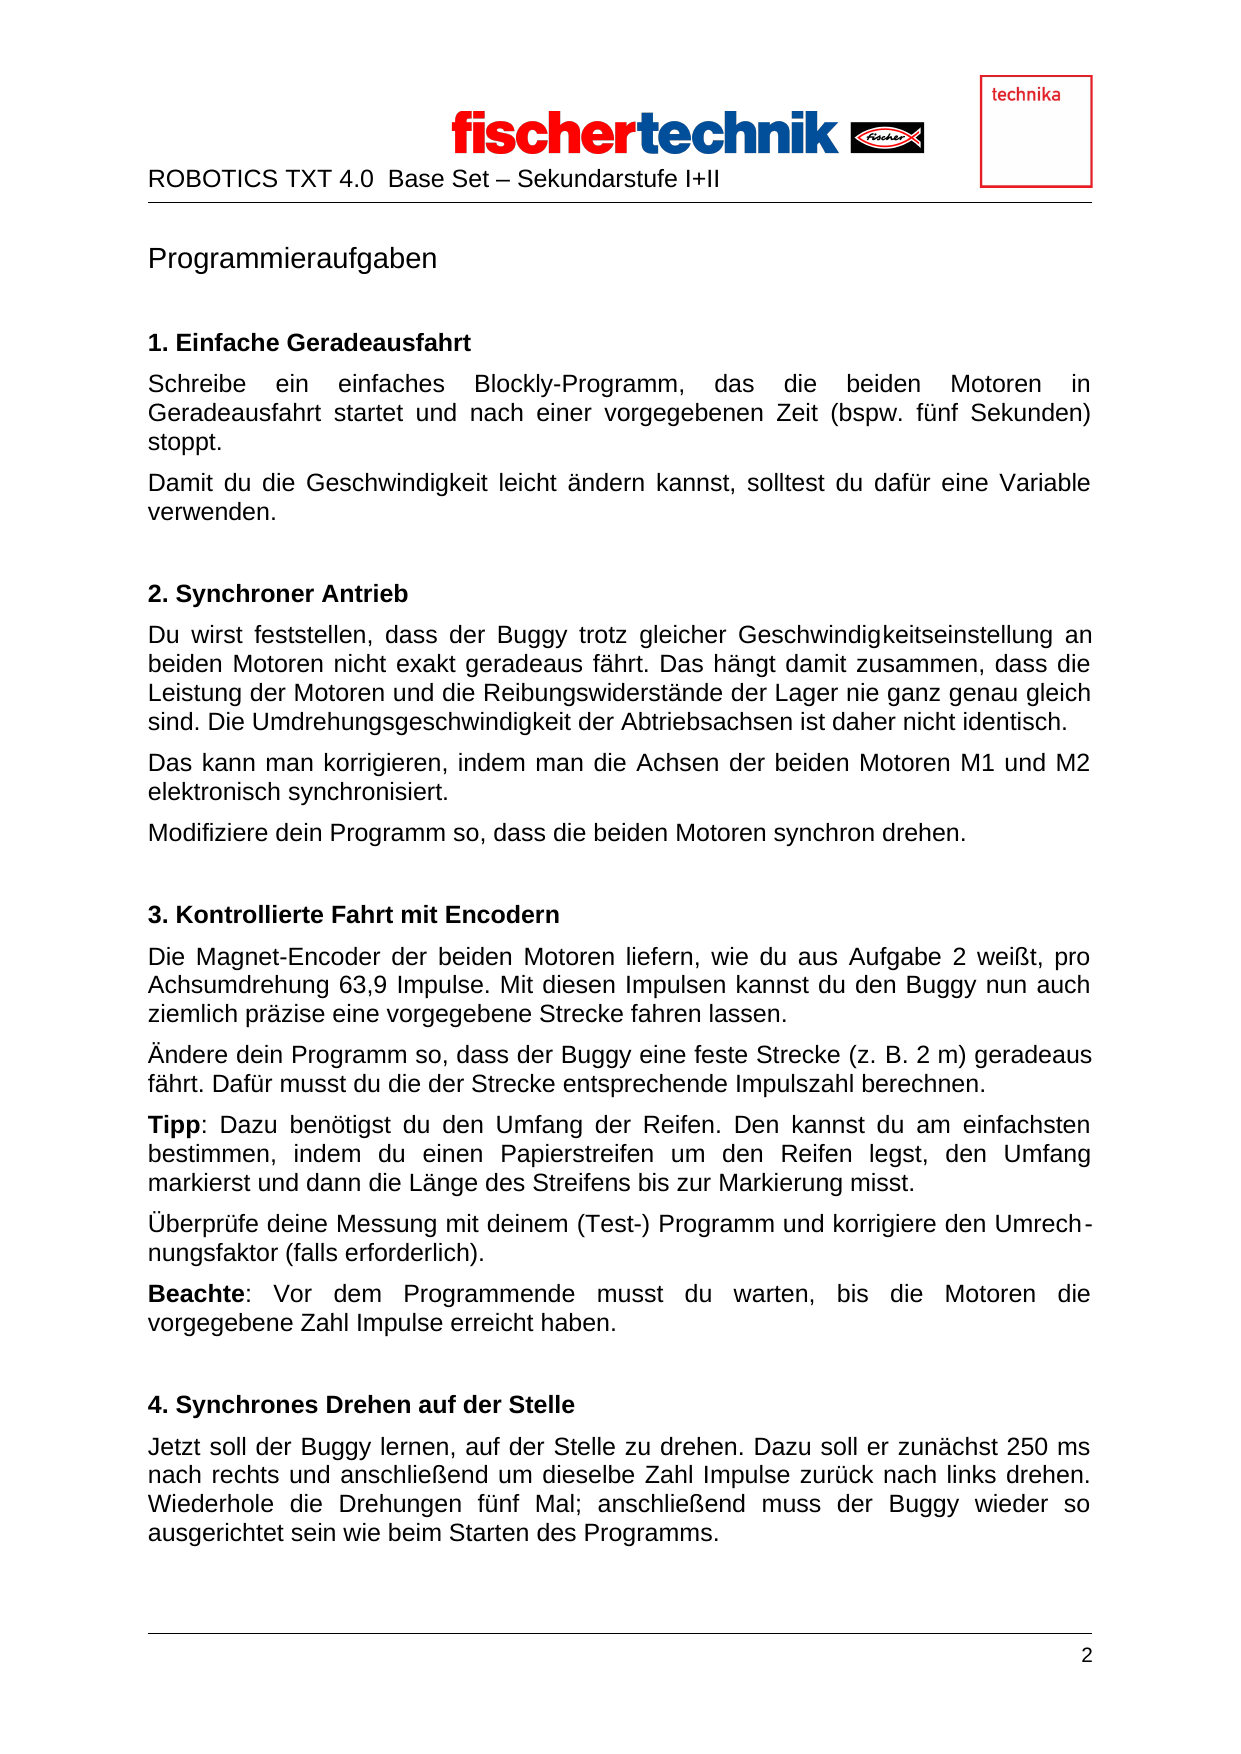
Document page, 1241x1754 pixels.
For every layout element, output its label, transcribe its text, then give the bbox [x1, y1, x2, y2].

text Die Magnet-Encoder der beiden Motoren liefern, wie du aus Aufgabe 2 weißt, pro Achsumdrehung 63,9 Impulse. Mit diesen Impulsen kannst du den Buggy nun auch ziemlich präzise eine vorgegebene Strecke fahren lassen. [148, 942, 1092, 1028]
text Ändere dein Programm so, dass der Buggy eine feste Strecke (z. B. 2 m) geradeaus fährt. Dafür musst du die der Strecke entsprechende Impulszahl berechnen. [148, 1040, 1092, 1098]
picture [979, 75, 1093, 188]
text Schreibe ein einfaches Blockly-Programm, das die beiden Motoren in Geradeausfahrt startet und nach einer vorgegebenen Zeit (bspw. fünf Sekunden) stoppt. [148, 369, 1092, 455]
text 1. Einfache Geradeausfahrt [148, 328, 1092, 357]
text Du wirst feststellen, dass der Buggy trotz gleicher Geschwindigkeitseinstellung an beiden Motoren nicht exakt geradeaus fährt. Das hängt damit zusammen, dass die Leistung der Motoren und die Reibungswiderstände der Lager nie ganz genau gleich sind. Die Umdrehungsgeschwindigkeit der Abtriebsachsen ist daher nicht identisch. [148, 620, 1092, 735]
text Beachte: Vor dem Programmende musst du warten, bis die Motoren die vorgegebene Zahl Impulse erreicht haben. [148, 1279, 1092, 1337]
text Damit du die Geschwindigkeit leicht ändern kannst, solltest du dafür eine Variable verwenden. [148, 468, 1092, 525]
text Überprüfe deine Messung mit deinem (Test-) Programm und korrigiere den Umrechnungsfaktor (falls erforderlich). [148, 1209, 1092, 1267]
text Jetzt soll der Buggy lernen, auf der Stelle zu drehen. Dazu soll er zunächst 250 ms nach rechts und anschließend um dieselbe Zahl Impulse zurück nach links drehen. Wiederhole die Drehungen fünf Mal; anschließend muss der Buggy wieder so ausgerichtet sein wie beim Starten des Programms. [148, 1432, 1092, 1547]
text Das kann man korrigieren, indem man die Achsen der beiden Motoren M1 und M2 elektronisch synchronisiert. [148, 748, 1092, 805]
text Tipp: Dazu benötigst du den Umfang der Reifen. Den kannst du am einfachsten bestimmen, indem du einen Papierstreifen um den Reifen legst, den Umfang markierst und dann die Länge des Streifens bis zur Markierung misst. [148, 1110, 1092, 1197]
text 4. Synchrones Drehen auf der Stelle [148, 1390, 1092, 1419]
text 2. Synchroner Antrieb [148, 579, 1092, 608]
subtitle Programmieraufgaben [148, 241, 1092, 274]
text Modifiziere dein Programm so, dass die beiden Motoren synchron drehen. [148, 818, 1092, 847]
picture [451, 111, 925, 154]
text 3. Kontrollierte Fahrt mit Encodern [148, 900, 1092, 929]
